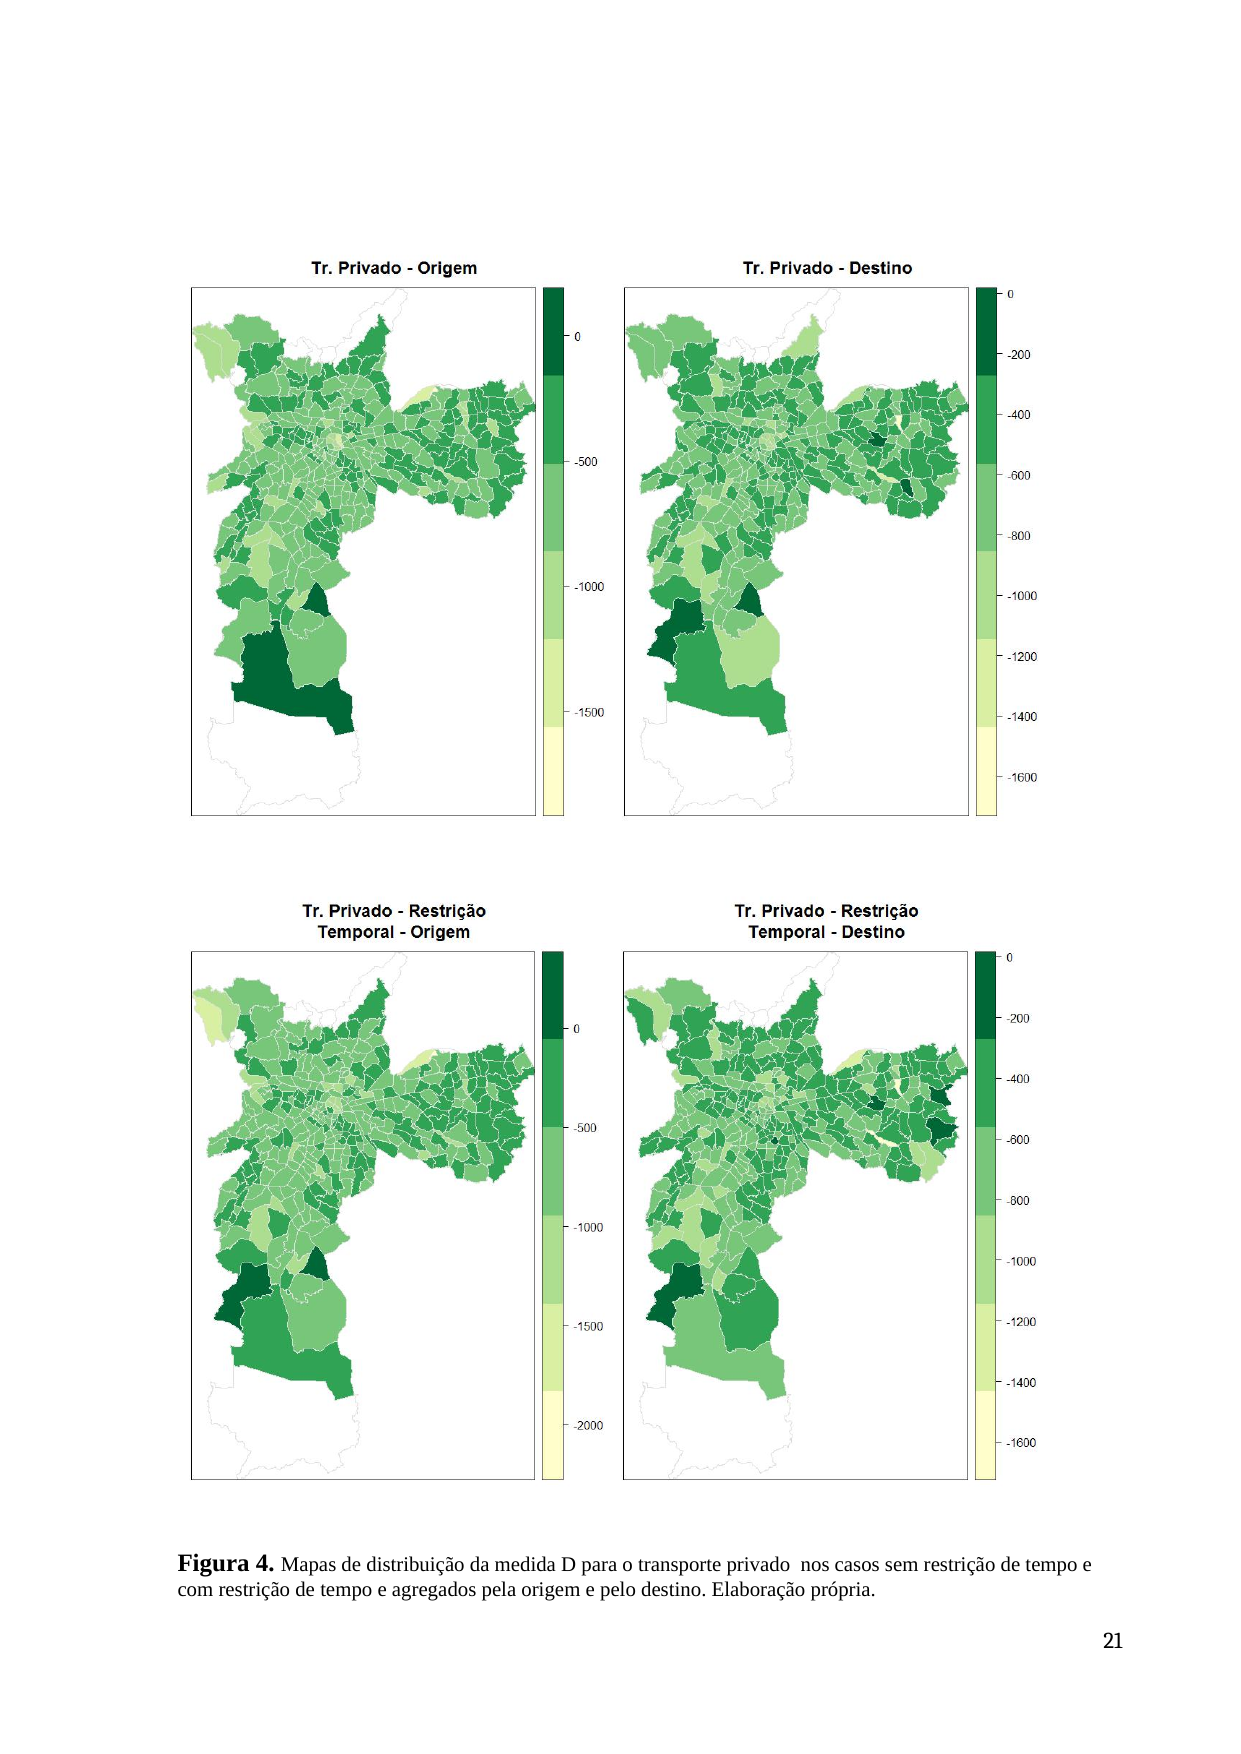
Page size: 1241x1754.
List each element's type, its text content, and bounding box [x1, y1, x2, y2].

picture [177, 873, 1043, 1524]
picture [177, 220, 1044, 870]
text Figura 4. Mapas de distribuição da medida D para o transporte privado nos casos sem restrição de tempo e com restrição de tempo e agregados pela origem e pelo destino. Elaboração própria. [177, 1548, 1122, 1601]
